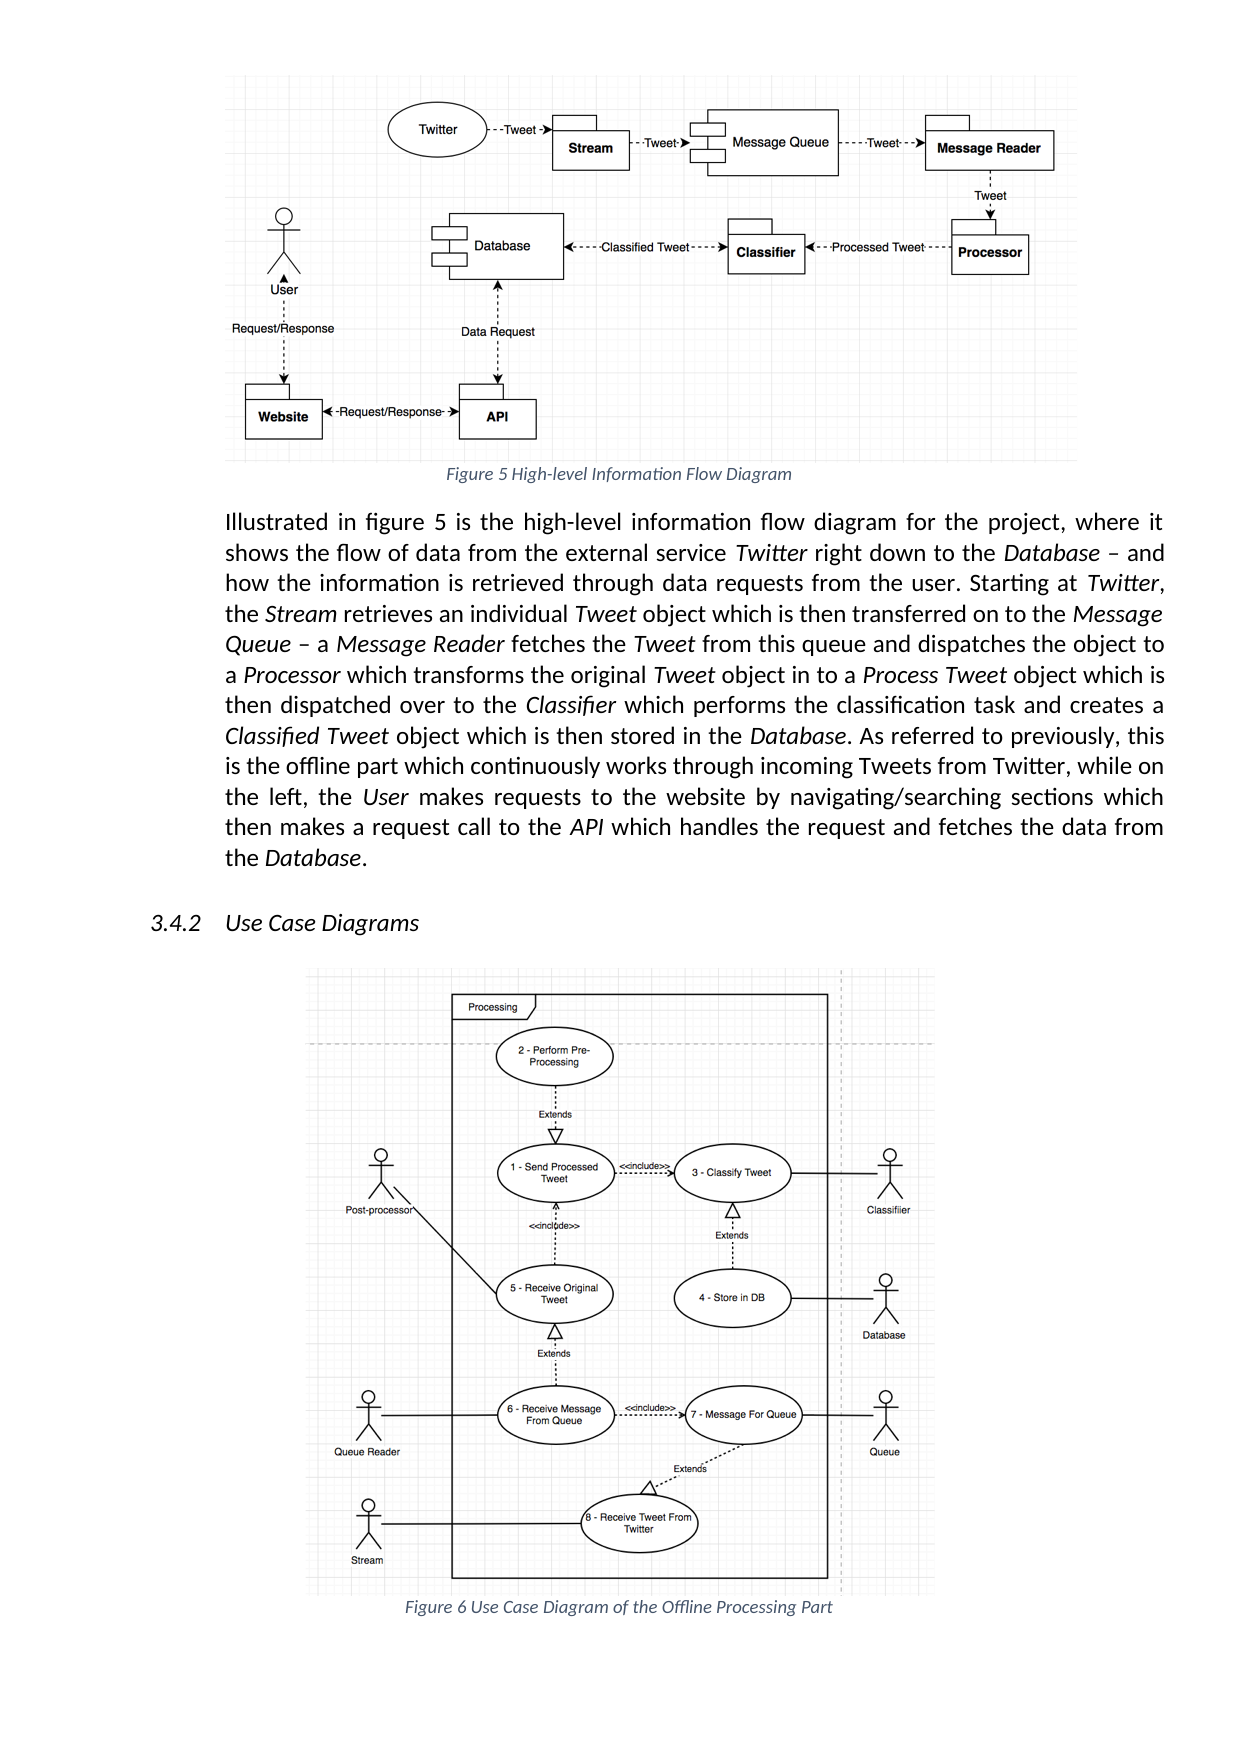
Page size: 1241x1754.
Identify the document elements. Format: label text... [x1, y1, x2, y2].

text Illustrated in figure 5 is the high-level information flow diagram for the project, where it shows the flow of data from the external service Twitter right down to the Database – and how the information is retrieved through data requests from the user. Starting at Twitter, the Stream retrieves an individual Tweet object which is then transferred on to the Message Queue – a Message Reader fetches the Tweet from this queue and dispatches the object to a Processor which transforms the original Tweet object in to a Process Tweet object which is then dispatched over to the Classifier which performs the classification task and creates a Classified Tweet object which is then stored in the Database. As referred to previously, this is the offline part which continuously works through incoming Tweets from Twitter, while on the left, the User makes requests to the website by navigating/searching sections which then makes a request call to the API which handles the request and fetches the data from the Database. [225, 506, 1165, 872]
text Figure 5 High-level Information Flow Diagram [75, 462, 1165, 485]
picture [225, 75, 1078, 463]
picture [305, 968, 935, 1596]
subtitle Use Case Diagrams [150, 907, 1165, 938]
text Figure 6 Use Case Diagram of the Offline Processing Part [75, 1595, 1165, 1618]
